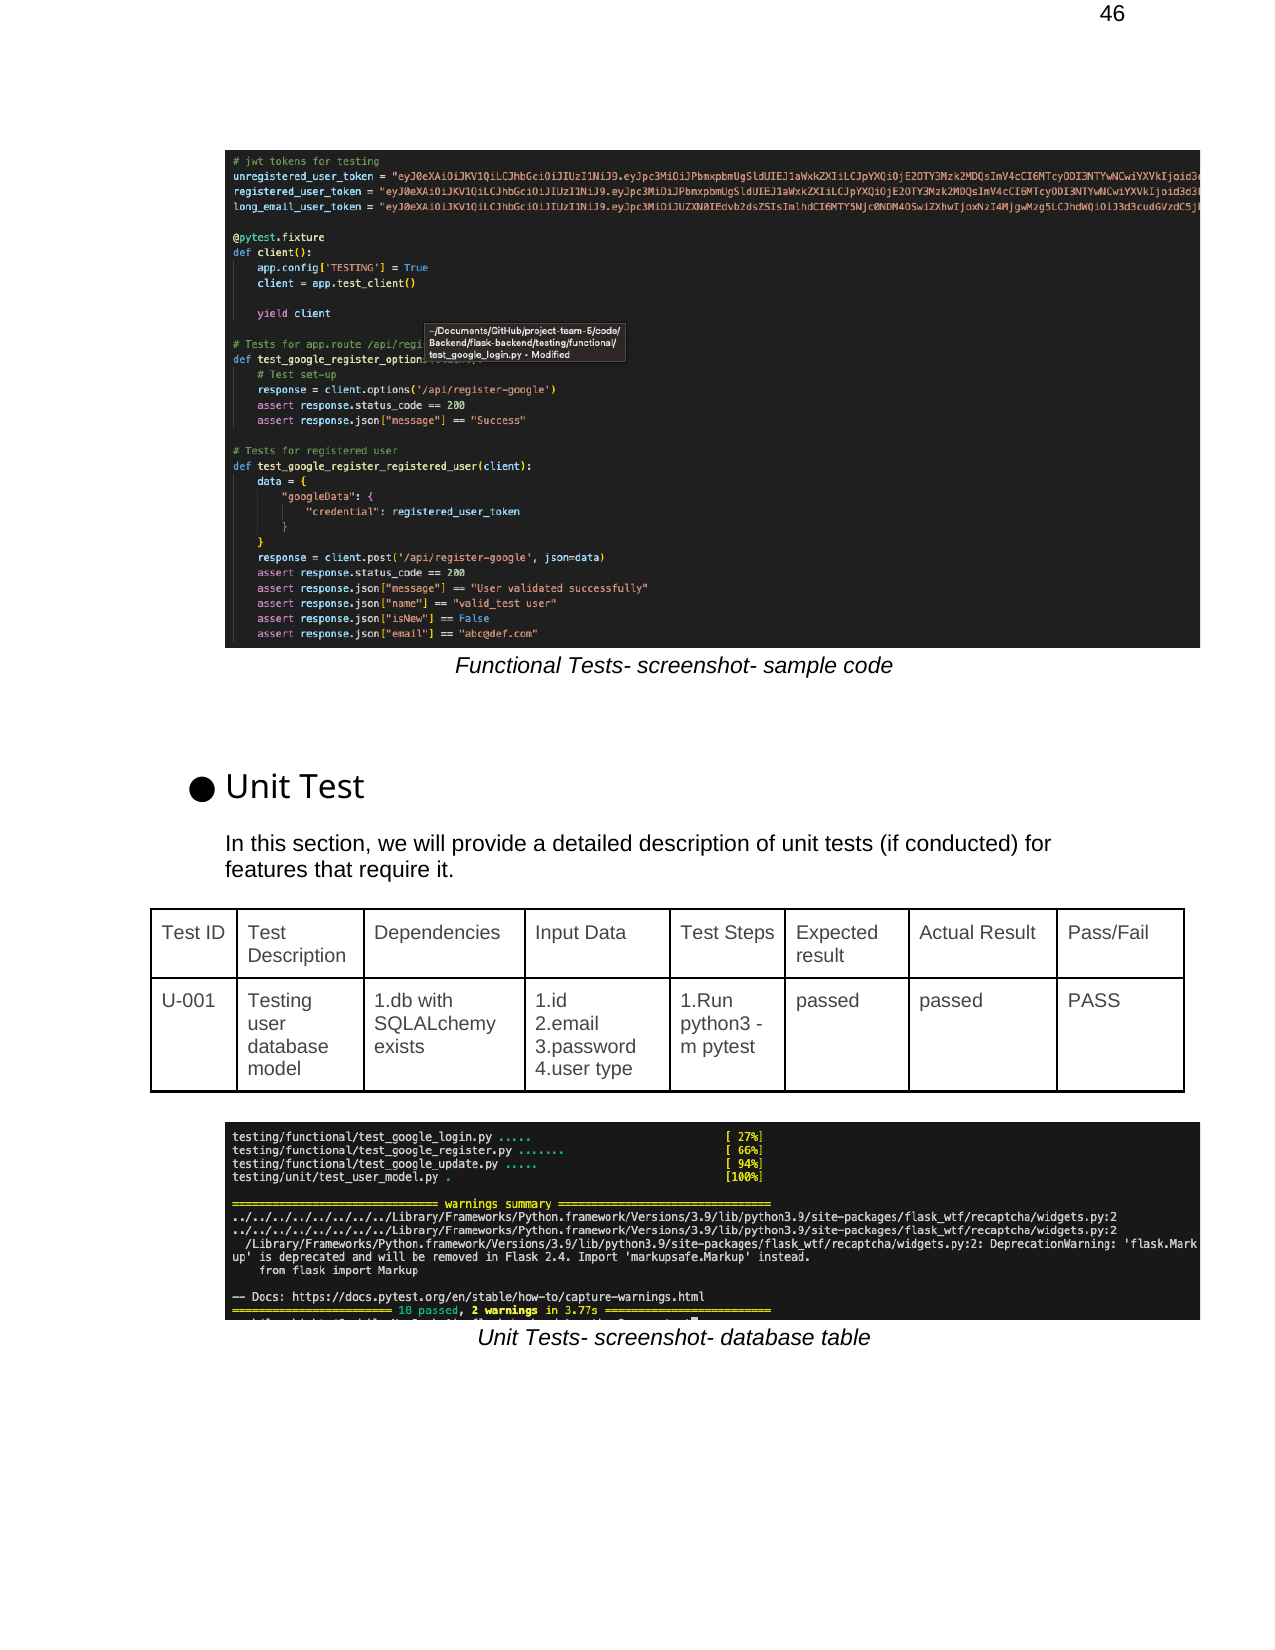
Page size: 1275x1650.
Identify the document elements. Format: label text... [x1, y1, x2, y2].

table_header Test ID [152, 910, 236, 977]
table_cell passed [786, 979, 908, 1090]
text Unit Tests- screenshot- database table [150, 1324, 1125, 1350]
text Functional Tests- screenshot- sample code [150, 652, 1125, 678]
table_header Input Data [526, 910, 669, 977]
picture [225, 1122, 1200, 1320]
table_cell passed [910, 979, 1056, 1090]
table_cell U-001 [152, 979, 236, 1090]
table_header Test Steps [671, 910, 784, 977]
table_cell 1.db with SQLALchemy exists [365, 979, 524, 1090]
table_header Expected result [786, 910, 908, 977]
subtitle In this section, we will provide a detailed description of unit tests (if conducted) for features that require it. [225, 829, 1125, 882]
subtitle Unit Test [187, 763, 1125, 809]
table_cell PASS [1058, 979, 1183, 1090]
table_cell Testing user database model [238, 979, 363, 1090]
table_header Pass/Fail [1058, 910, 1183, 977]
picture [225, 150, 1200, 648]
table_cell 1.id 2.email 3.password 4.user type [526, 979, 669, 1090]
table_header Test Description [238, 910, 363, 977]
table_header Dependencies [365, 910, 524, 977]
table_cell 1.Run python3 -m pytest [671, 979, 784, 1090]
table_header Actual Result [910, 910, 1056, 977]
